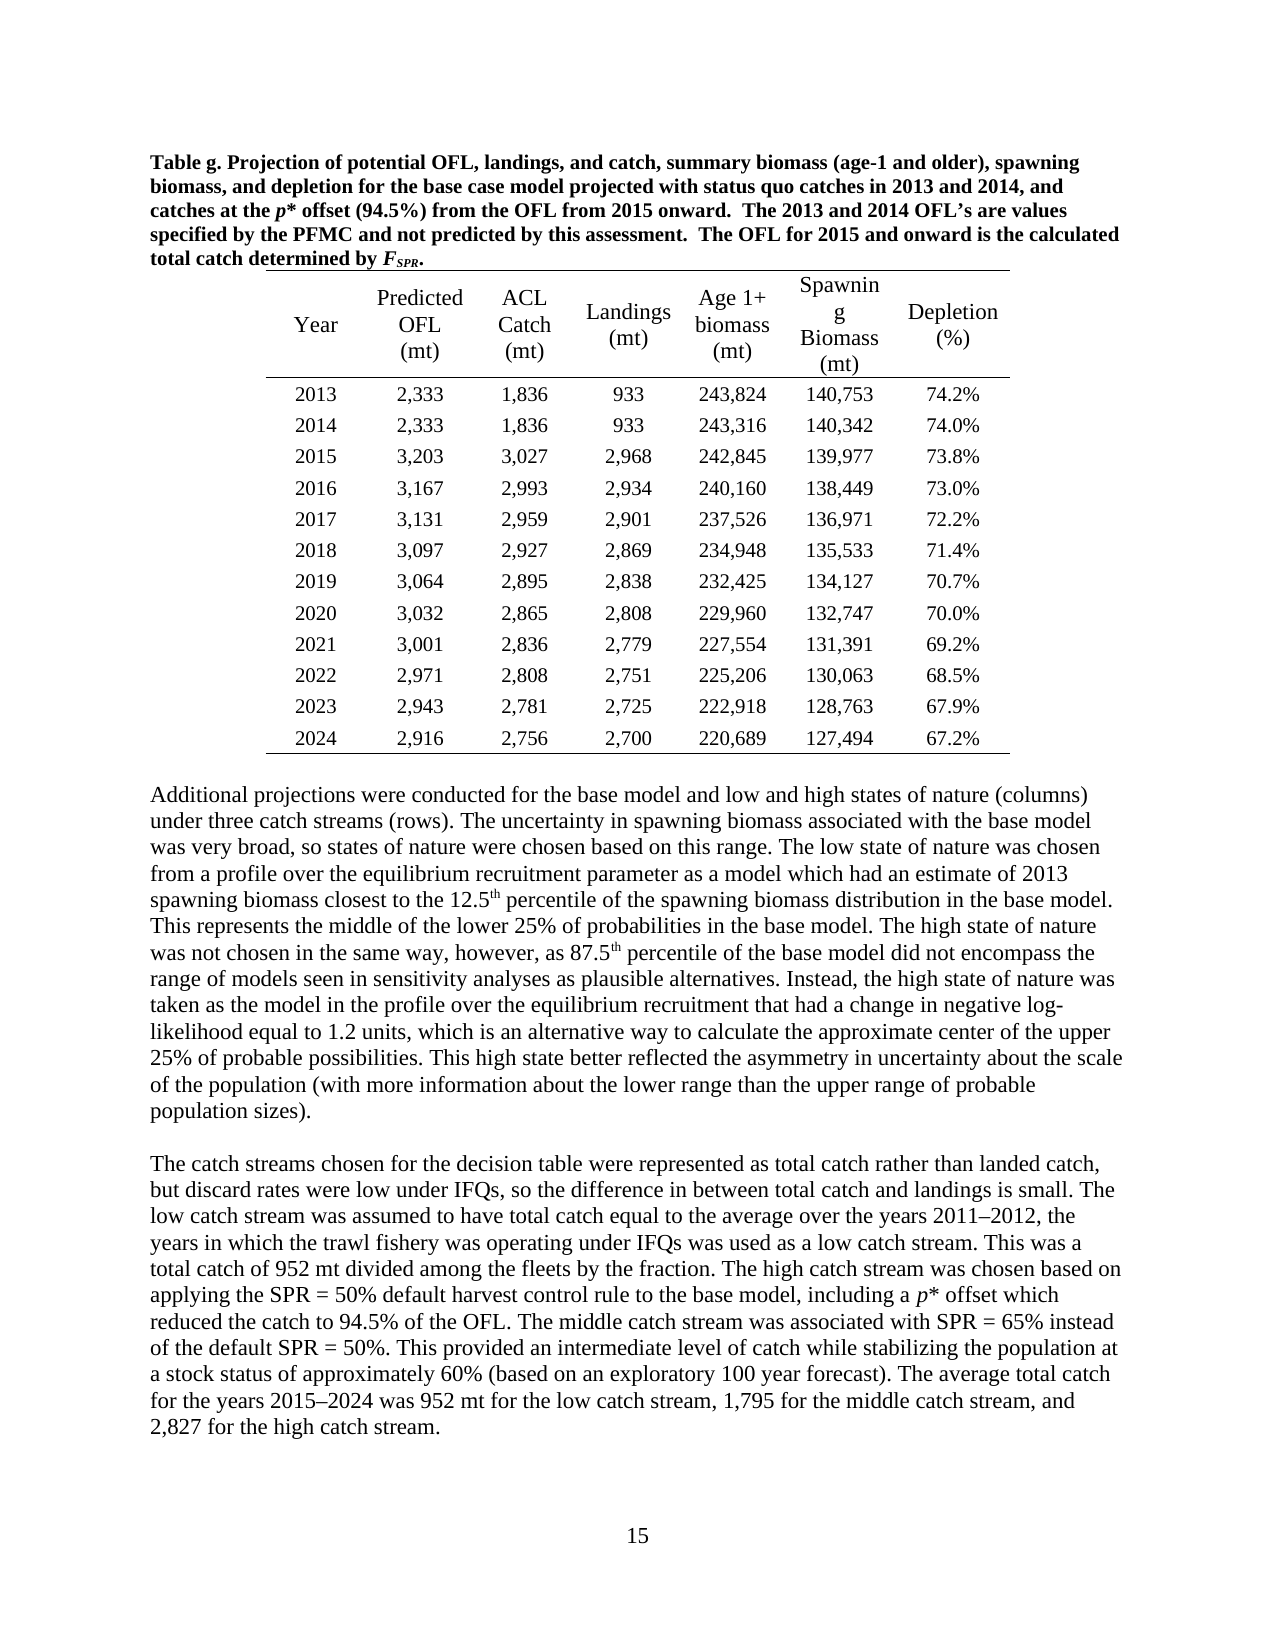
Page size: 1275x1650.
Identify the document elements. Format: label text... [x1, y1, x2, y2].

table_cell 2014 [266, 410, 365, 441]
table_cell 2023 [266, 691, 365, 722]
table_cell 2,869 [575, 535, 682, 566]
table_cell 2017 [266, 503, 365, 534]
table_header Spawning Biomass (mt) [782, 271, 896, 377]
table_cell 128,763 [782, 691, 896, 722]
text The catch streams chosen for the decision table were represented as total catch rather than landed catch, but discard rates were low under IFQs, so the difference in between total catch and landings is small. The low catch stream was assumed to have total catch equal to the average over the years 2011–2012, the years in which the trawl fishery was operating under IFQs was used as a low catch stream. This was a total catch of 952 mt divided among the fleets by the fraction. The high catch stream was chosen based on applying the SPR = 50% default harvest control rule to the base model, including a p* offset which reduced the catch to 94.5% of the OFL. The middle catch stream was associated with SPR = 65% instead of the default SPR = 50%. This provided an intermediate level of catch while stabilizing the population at a stock status of approximately 60% (based on an exploratory 100 year forecast). The average total catch for the years 2015–2024 was 952 mt for the low catch stream, 1,795 for the middle catch stream, and 2,827 for the high catch stream. [150, 1150, 1125, 1439]
table_cell 2,934 [575, 472, 682, 503]
table_header Landings (mt) [575, 271, 682, 377]
table_cell 933 [575, 410, 682, 441]
table_cell 2,700 [575, 722, 682, 753]
table_cell 134,127 [782, 566, 896, 597]
table_cell 2,779 [575, 628, 682, 659]
table_cell 2019 [266, 566, 365, 597]
table_cell 69.2% [896, 628, 1009, 659]
table_cell 73.8% [896, 441, 1009, 472]
table_cell 237,526 [682, 503, 782, 534]
table_cell 2,865 [475, 597, 574, 628]
text Additional projections were conducted for the base model and low and high states of nature (columns) under three catch streams (rows). The uncertainty in spawning biomass associated with the base model was very broad, so states of nature were chosen based on this range. The low state of nature was chosen from a profile over the equilibrium recruitment parameter as a model which had an estimate of 2013 spawning biomass closest to the 12.5th percentile of the spawning biomass distribution in the base model. This represents the middle of the lower 25% of probabilities in the base model. The high state of nature was not chosen in the same way, however, as 87.5th percentile of the base model did not encompass the range of models seen in sensitivity analyses as plausible alternatives. Instead, the high state of nature was taken as the model in the profile over the equilibrium recruitment that had a change in negative log-likelihood equal to 1.2 units, which is an alternative way to calculate the approximate center of the upper 25% of probable possibilities. This high state better reflected the asymmetry in uncertainty about the scale of the population (with more information about the lower range than the upper range of probable population sizes). [150, 781, 1125, 1123]
table_cell 73.0% [896, 472, 1009, 503]
table_cell 240,160 [682, 472, 782, 503]
table_cell 127,494 [782, 722, 896, 753]
table_cell 2,968 [575, 441, 682, 472]
table_cell 2,725 [575, 691, 682, 722]
table_cell 70.7% [896, 566, 1009, 597]
table_cell 2,993 [475, 472, 574, 503]
table_cell 132,747 [782, 597, 896, 628]
table_cell 229,960 [682, 597, 782, 628]
table_cell 234,948 [682, 535, 782, 566]
table_cell 3,032 [365, 597, 474, 628]
table_cell 2,836 [475, 628, 574, 659]
text Table g. Projection of potential OFL, landings, and catch, summary biomass (age-1 and older), spawning biomass, and depletion for the base case model projected with status quo catches in 2013 and 2014, and catches at the p* offset (94.5%) from the OFL from 2015 onward. The 2013 and 2014 OFL’s are values specified by the PFMC and not predicted by this assessment. The OFL for 2015 and onward is the calculated total catch determined by FSPR. [150, 150, 1125, 270]
table_cell 2024 [266, 722, 365, 753]
table_cell 2,756 [475, 722, 574, 753]
table_header ACL Catch (mt) [475, 271, 574, 377]
table_cell 131,391 [782, 628, 896, 659]
table_cell 225,206 [682, 660, 782, 691]
table_cell 3,167 [365, 472, 474, 503]
table_cell 3,131 [365, 503, 474, 534]
table_cell 139,977 [782, 441, 896, 472]
table_cell 2,971 [365, 660, 474, 691]
table_cell 3,001 [365, 628, 474, 659]
table_cell 243,316 [682, 410, 782, 441]
table_cell 2,959 [475, 503, 574, 534]
table_cell 2,895 [475, 566, 574, 597]
table_cell 2,333 [365, 410, 474, 441]
table_cell 3,064 [365, 566, 474, 597]
table_cell 2,808 [575, 597, 682, 628]
table_cell 2,916 [365, 722, 474, 753]
table_cell 135,533 [782, 535, 896, 566]
table_cell 3,027 [475, 441, 574, 472]
table_cell 2018 [266, 535, 365, 566]
table_cell 140,342 [782, 410, 896, 441]
table_cell 74.2% [896, 378, 1009, 409]
table_cell 72.2% [896, 503, 1009, 534]
table_cell 222,918 [682, 691, 782, 722]
table_cell 2013 [266, 378, 365, 409]
table_cell 138,449 [782, 472, 896, 503]
table_cell 242,845 [682, 441, 782, 472]
table_cell 68.5% [896, 660, 1009, 691]
table_cell 2,808 [475, 660, 574, 691]
table_cell 70.0% [896, 597, 1009, 628]
table_header Predicted OFL (mt) [365, 271, 474, 377]
table_cell 130,063 [782, 660, 896, 691]
table_cell 2,927 [475, 535, 574, 566]
table_cell 933 [575, 378, 682, 409]
table_cell 67.9% [896, 691, 1009, 722]
table_cell 2,751 [575, 660, 682, 691]
table_cell 2020 [266, 597, 365, 628]
table_header Depletion (%) [896, 271, 1009, 377]
table_header Age 1+ biomass (mt) [682, 271, 782, 377]
table_cell 2,838 [575, 566, 682, 597]
table_cell 3,203 [365, 441, 474, 472]
table_cell 1,836 [475, 378, 574, 409]
table_cell 2022 [266, 660, 365, 691]
table_header Year [266, 271, 365, 377]
table_cell 2,901 [575, 503, 682, 534]
table_cell 3,097 [365, 535, 474, 566]
table_cell 67.2% [896, 722, 1009, 753]
table_cell 227,554 [682, 628, 782, 659]
table_cell 140,753 [782, 378, 896, 409]
table_cell 232,425 [682, 566, 782, 597]
table_cell 243,824 [682, 378, 782, 409]
table_cell 2,781 [475, 691, 574, 722]
table_cell 220,689 [682, 722, 782, 753]
table_cell 74.0% [896, 410, 1009, 441]
table_cell 2,333 [365, 378, 474, 409]
table_cell 71.4% [896, 535, 1009, 566]
table_cell 2016 [266, 472, 365, 503]
table_cell 2015 [266, 441, 365, 472]
table_cell 2021 [266, 628, 365, 659]
table_cell 136,971 [782, 503, 896, 534]
table_cell 2,943 [365, 691, 474, 722]
table_cell 1,836 [475, 410, 574, 441]
